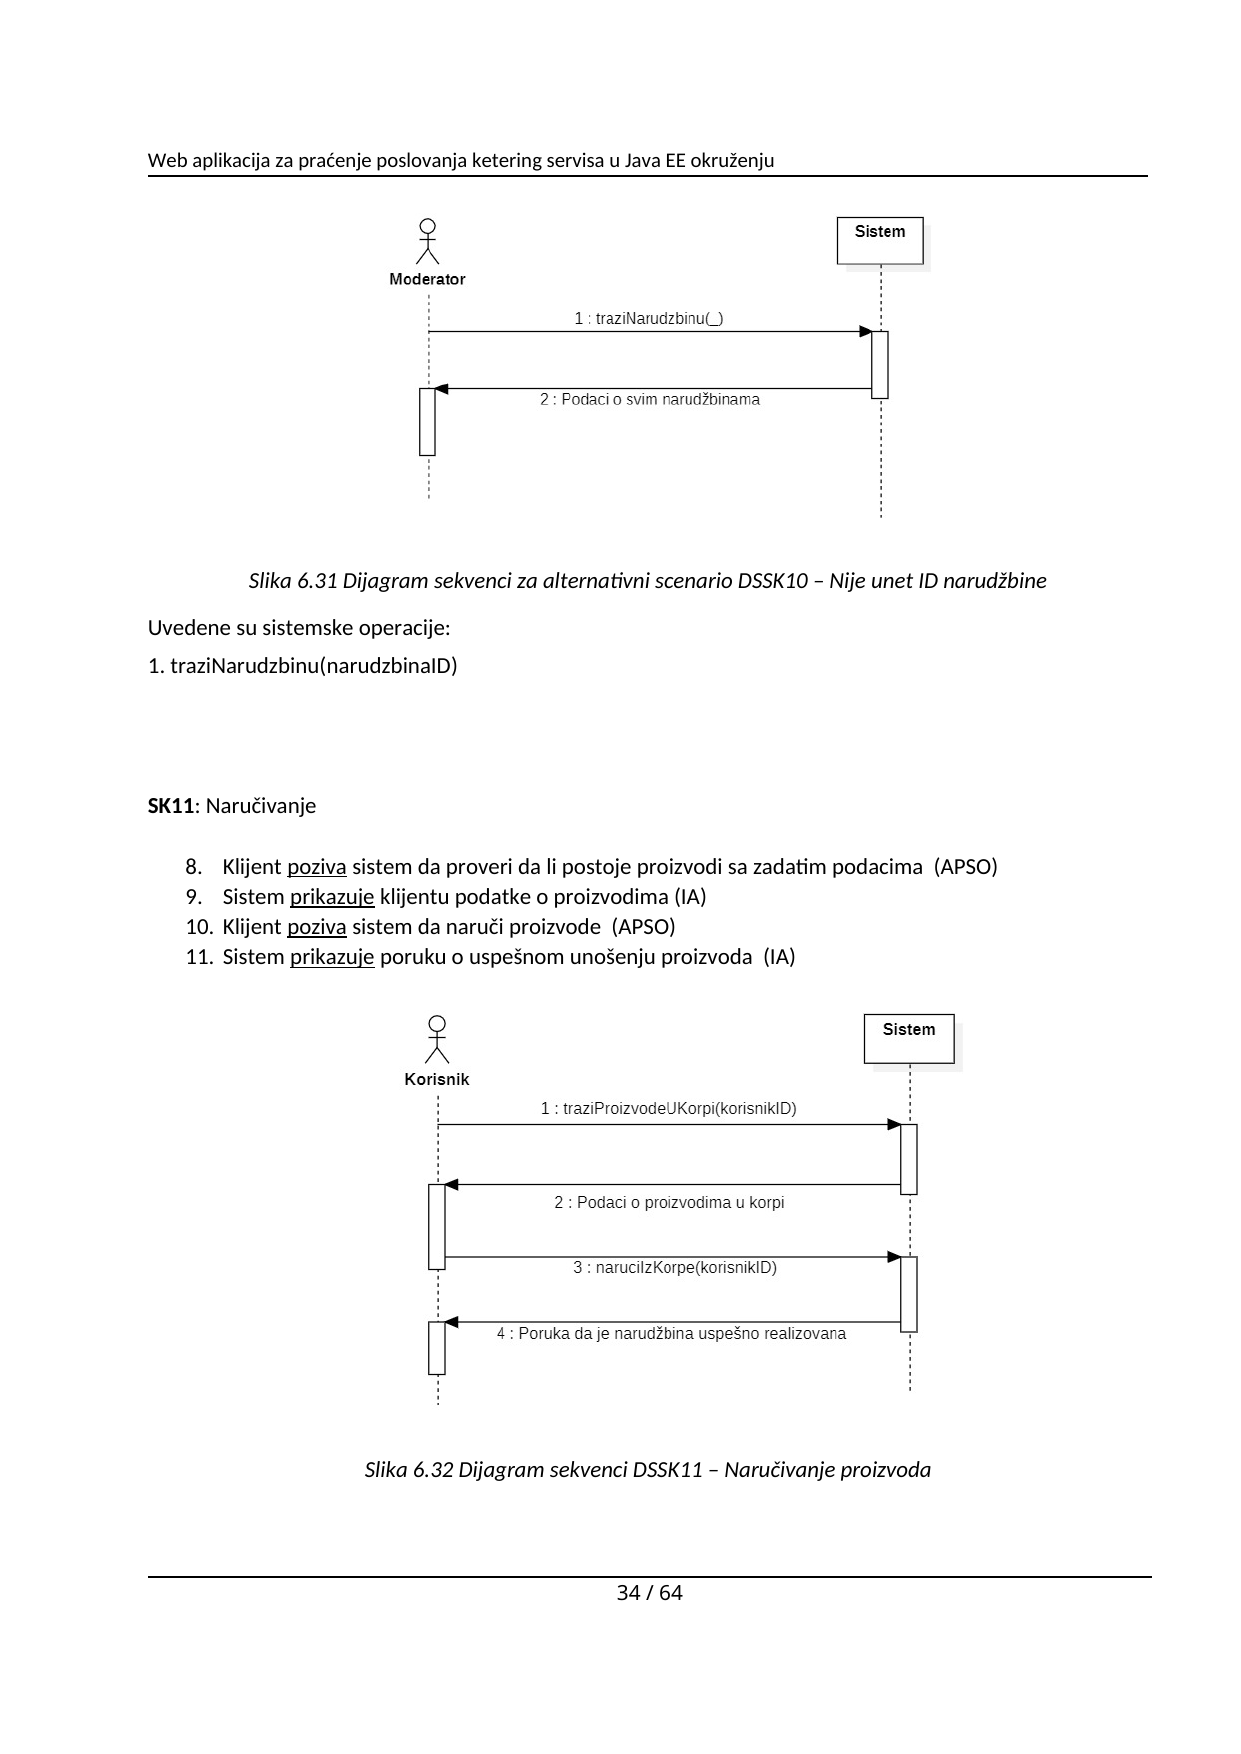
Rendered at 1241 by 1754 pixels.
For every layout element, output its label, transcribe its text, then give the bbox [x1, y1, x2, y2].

text Slika 6.31 Dijagram sekvenci za alternativni scenario DSSK10 – Nije unet ID narudžbine [148, 566, 1152, 594]
picture [330, 205, 969, 564]
list Sistem prikazuje klijentu podatke o proizvodima (IA) [185, 882, 1152, 910]
text Slika 6.32 Dijagram sekvenci DSSK11 – Naručivanje proizvoda [148, 1455, 1152, 1483]
list Klijent poziva sistem da naruči proizvode (APSO) [185, 912, 1152, 940]
list Klijent poziva sistem da proveri da li postoje proizvodi sa zadatim podacima (APSO) [185, 852, 1152, 880]
text SK11: Naručivanje [148, 791, 1152, 819]
picture [335, 1002, 1002, 1453]
text 1. traziNarudzbinu(narudzbinaID) [148, 651, 1152, 679]
text Uvedene su sistemske operacije: [148, 613, 1152, 641]
list Sistem prikazuje poruku o uspešnom unošenju proizvoda (IA) [185, 942, 1152, 971]
